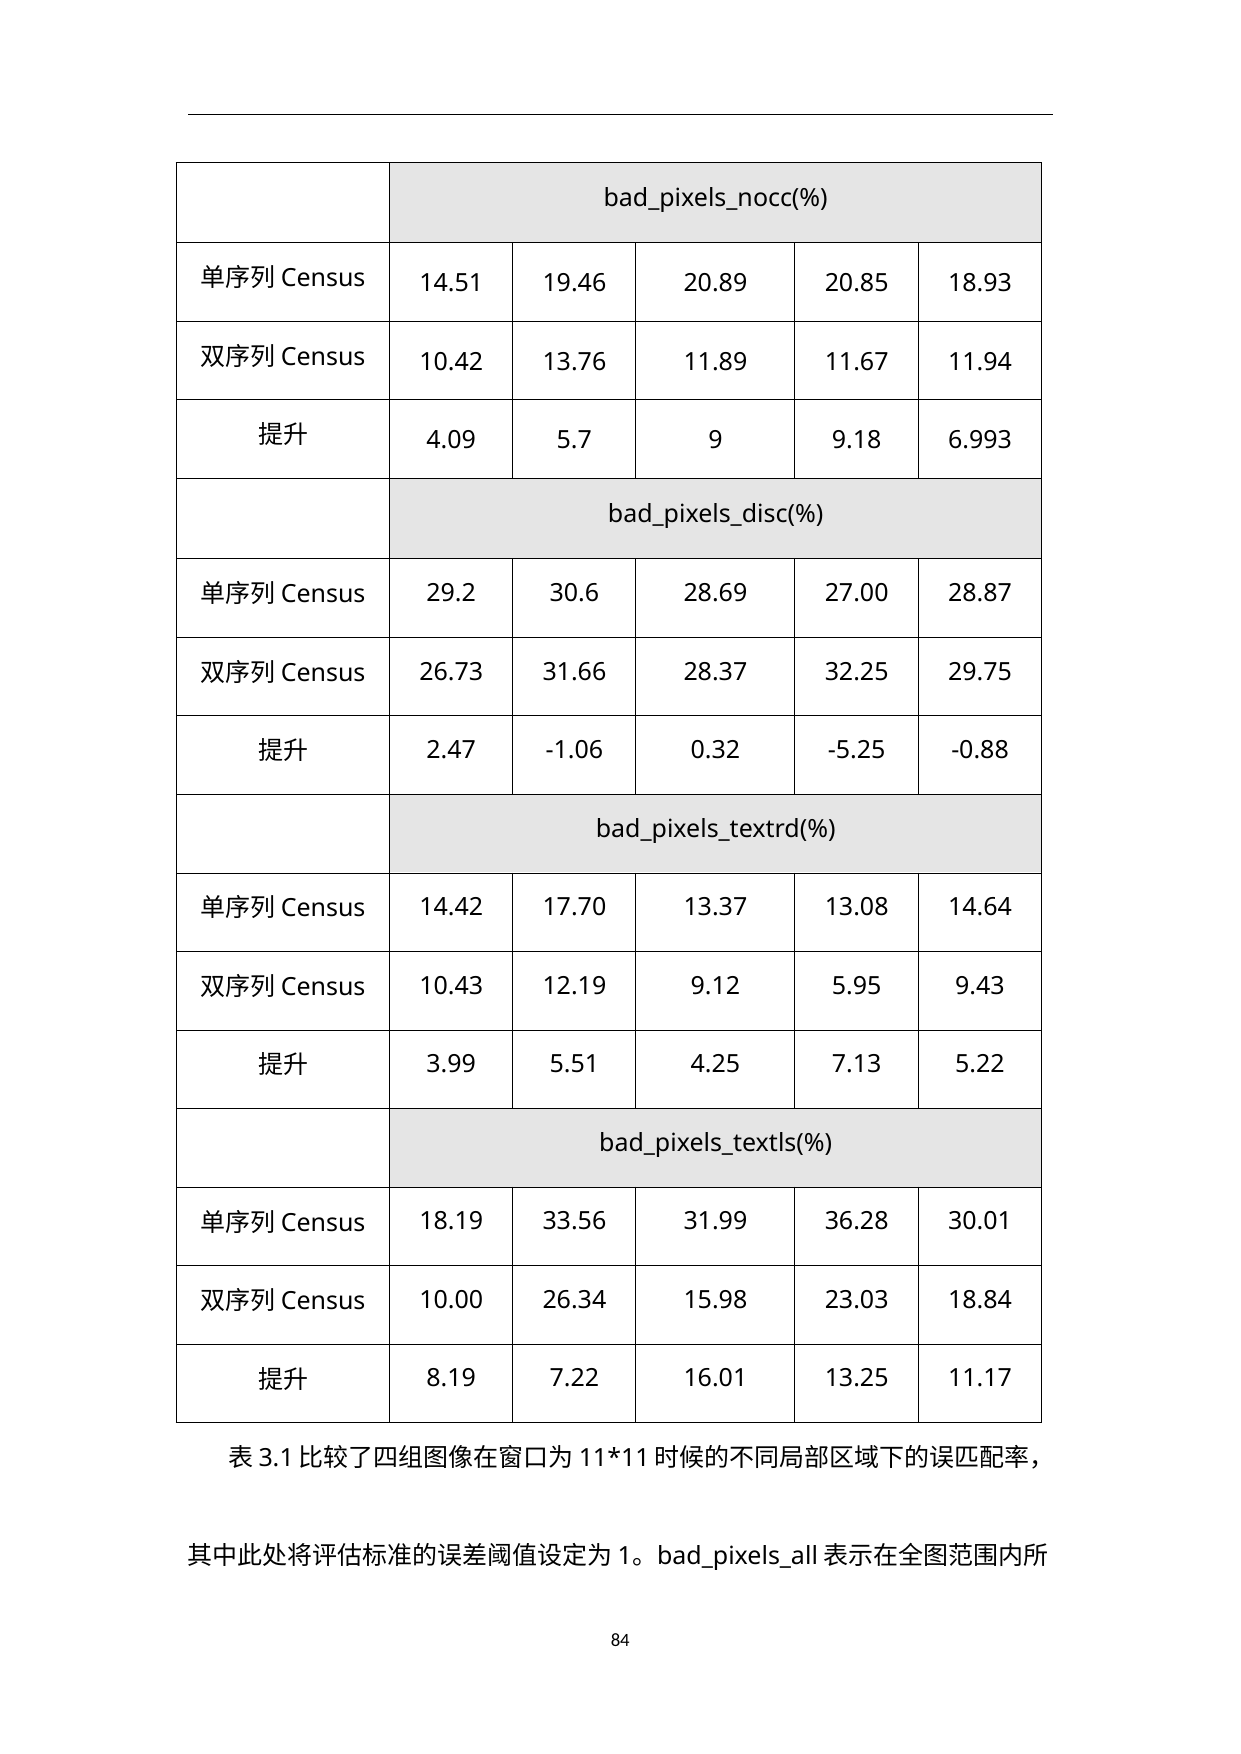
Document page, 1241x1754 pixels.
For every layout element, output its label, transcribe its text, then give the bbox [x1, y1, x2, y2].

table_cell 单序列Census [177, 874, 389, 951]
table_cell 20.89 [636, 243, 794, 321]
table_cell 27.00 [795, 559, 918, 637]
table_cell 9.12 [636, 952, 794, 1029]
table_cell -1.06 [513, 716, 635, 794]
table_cell 36.28 [795, 1188, 918, 1265]
table_cell [177, 795, 389, 872]
table_cell 14.51 [390, 243, 512, 321]
table_cell 10.43 [390, 952, 512, 1029]
table_cell 29.75 [919, 638, 1041, 715]
table_cell [177, 163, 389, 242]
table_cell 3.99 [390, 1031, 512, 1108]
table_cell 19.46 [513, 243, 635, 321]
table_cell 5.51 [513, 1031, 635, 1108]
table_cell 7.13 [795, 1031, 918, 1108]
table_cell 10.00 [390, 1266, 512, 1344]
table_cell 28.87 [919, 559, 1041, 637]
table_cell 29.2 [390, 559, 512, 637]
table_cell 18.84 [919, 1266, 1041, 1344]
table_cell 10.42 [390, 322, 512, 399]
table_cell 12.19 [513, 952, 635, 1029]
table_cell 14.64 [919, 874, 1041, 951]
table_cell 13.37 [636, 874, 794, 951]
table_cell bad_pixels_disc(%) [390, 479, 1041, 558]
table_cell 11.94 [919, 322, 1041, 399]
table_cell 30.6 [513, 559, 635, 637]
table_cell 28.37 [636, 638, 794, 715]
table_cell 单序列Census [177, 1188, 389, 1265]
table_cell -5.25 [795, 716, 918, 794]
table_cell 23.03 [795, 1266, 918, 1344]
table_cell 30.01 [919, 1188, 1041, 1265]
table_cell 9.43 [919, 952, 1041, 1029]
table_cell 16.01 [636, 1345, 794, 1422]
table_cell 2.47 [390, 716, 512, 794]
table_cell 双序列Census [177, 322, 389, 399]
table_cell 13.25 [795, 1345, 918, 1422]
table_cell 26.73 [390, 638, 512, 715]
table_cell 8.19 [390, 1345, 512, 1422]
table_cell 5.7 [513, 400, 635, 478]
table_cell 18.93 [919, 243, 1041, 321]
table_cell 20.85 [795, 243, 918, 321]
table_cell 13.08 [795, 874, 918, 951]
table_cell 5.22 [919, 1031, 1041, 1108]
table_cell 单序列Census [177, 559, 389, 637]
table_cell 14.42 [390, 874, 512, 951]
table_cell 4.25 [636, 1031, 794, 1108]
table_cell 11.89 [636, 322, 794, 399]
table_cell 11.17 [919, 1345, 1041, 1422]
table_cell 26.34 [513, 1266, 635, 1344]
table_cell 28.69 [636, 559, 794, 637]
table_cell bad_pixels_textls(%) [390, 1109, 1041, 1187]
table_cell 0.32 [636, 716, 794, 794]
table_cell 15.98 [636, 1266, 794, 1344]
table_cell 9 [636, 400, 794, 478]
table_cell bad_pixels_textrd(%) [390, 795, 1041, 872]
table_cell 4.09 [390, 400, 512, 478]
table_cell 31.66 [513, 638, 635, 715]
table_cell 双序列Census [177, 638, 389, 715]
table_cell 32.25 [795, 638, 918, 715]
table_cell 提升 [177, 1345, 389, 1422]
table_cell 双序列Census [177, 1266, 389, 1344]
table_cell bad_pixels_nocc(%) [390, 163, 1041, 242]
table_cell 提升 [177, 1031, 389, 1108]
table_cell 提升 [177, 716, 389, 794]
table_cell 13.76 [513, 322, 635, 399]
table_cell 33.56 [513, 1188, 635, 1265]
table_cell [177, 1109, 389, 1187]
table_cell 5.95 [795, 952, 918, 1029]
table_cell 提升 [177, 400, 389, 478]
table_cell 双序列Census [177, 952, 389, 1029]
table_cell [177, 479, 389, 558]
table_cell 6.993 [919, 400, 1041, 478]
table_cell 9.18 [795, 400, 918, 478]
table_cell 17.70 [513, 874, 635, 951]
table_cell 单序列Census [177, 243, 389, 321]
table_cell 31.99 [636, 1188, 794, 1265]
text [187, 1423, 1053, 1586]
table_cell 11.67 [795, 322, 918, 399]
table_cell -0.88 [919, 716, 1041, 794]
table_cell 7.22 [513, 1345, 635, 1422]
table_cell 18.19 [390, 1188, 512, 1265]
